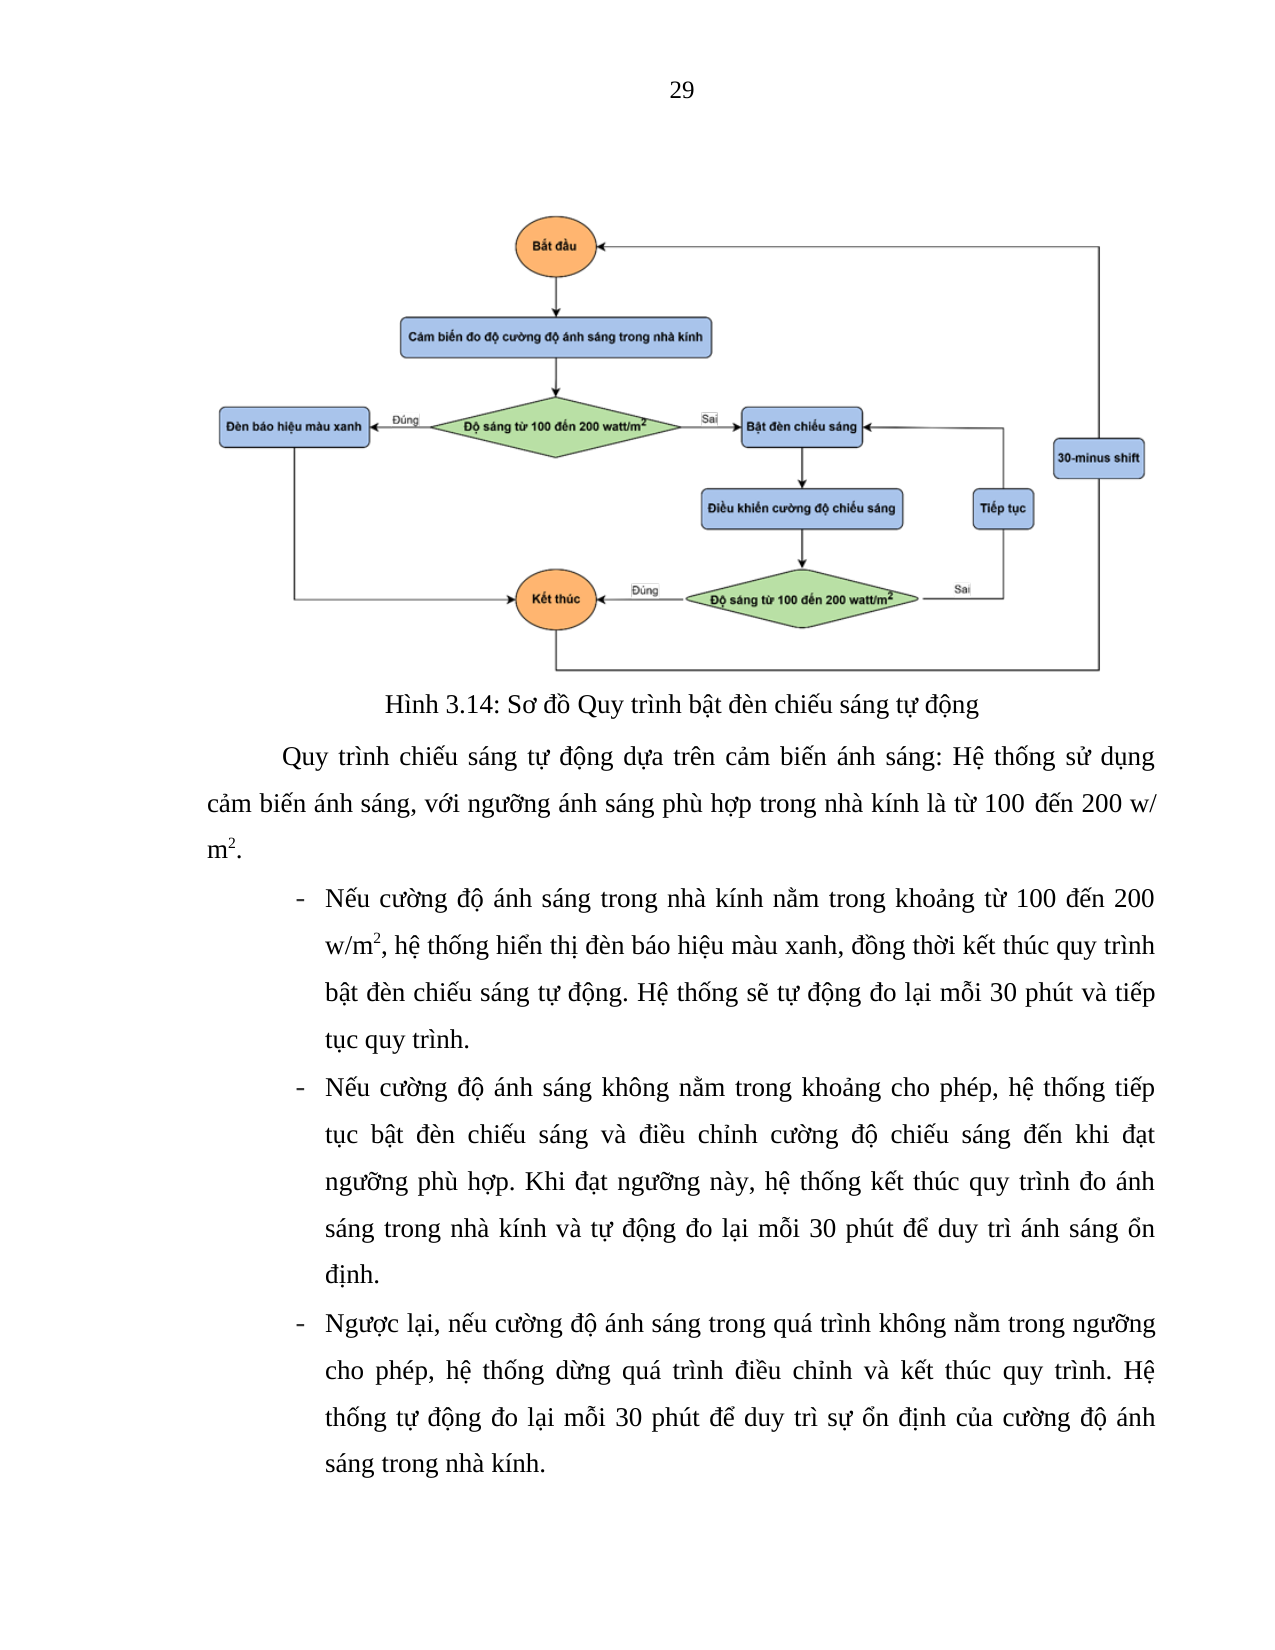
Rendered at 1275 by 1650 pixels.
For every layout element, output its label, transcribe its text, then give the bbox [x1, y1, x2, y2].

text Hình 3.14: Sơ đồ Quy trình bật đèn chiếu sáng tự động [207, 688, 1157, 719]
list Nếu cường độ ánh sáng trong nhà kính nằm trong khoảng từ 100 đến 200 w/m2, hệ thống hiển thị đèn báo hiệu màu xanh, đồng thời kết thúc quy trình bật đèn chiếu sáng tự động. Hệ thống sẽ tự động đo lại mỗi 30 phút và tiếp tục quy trình. [295, 880, 1157, 1054]
list Nếu cường độ ánh sáng không nằm trong khoảng cho phép, hệ thống tiếp tục bật đèn chiếu sáng và điều chỉnh cường độ chiếu sáng đến khi đạt ngưỡng phù hợp. Khi đạt ngưỡng này, hệ thống kết thúc quy trình đo ánh sáng trong nhà kính và tự động đo lại mỗi 30 phút để duy trì ánh sáng ổn định. [295, 1069, 1157, 1289]
picture [209, 206, 1155, 689]
text Quy trình chiếu sáng tự động dựa trên cảm biến ánh sáng: Hệ thống sử dụng cảm biến ánh sáng, với ngưỡng ánh sáng phù hợp trong nhà kính là từ 100 đến 200 w/ m2. [207, 740, 1157, 865]
list Ngược lại, nếu cường độ ánh sáng trong quá trình không nằm trong ngưỡng cho phép, hệ thống dừng quá trình điều chỉnh và kết thúc quy trình. Hệ thống tự động đo lại mỗi 30 phút để duy trì sự ổn định của cường độ ánh sáng trong nhà kính. [295, 1305, 1157, 1479]
